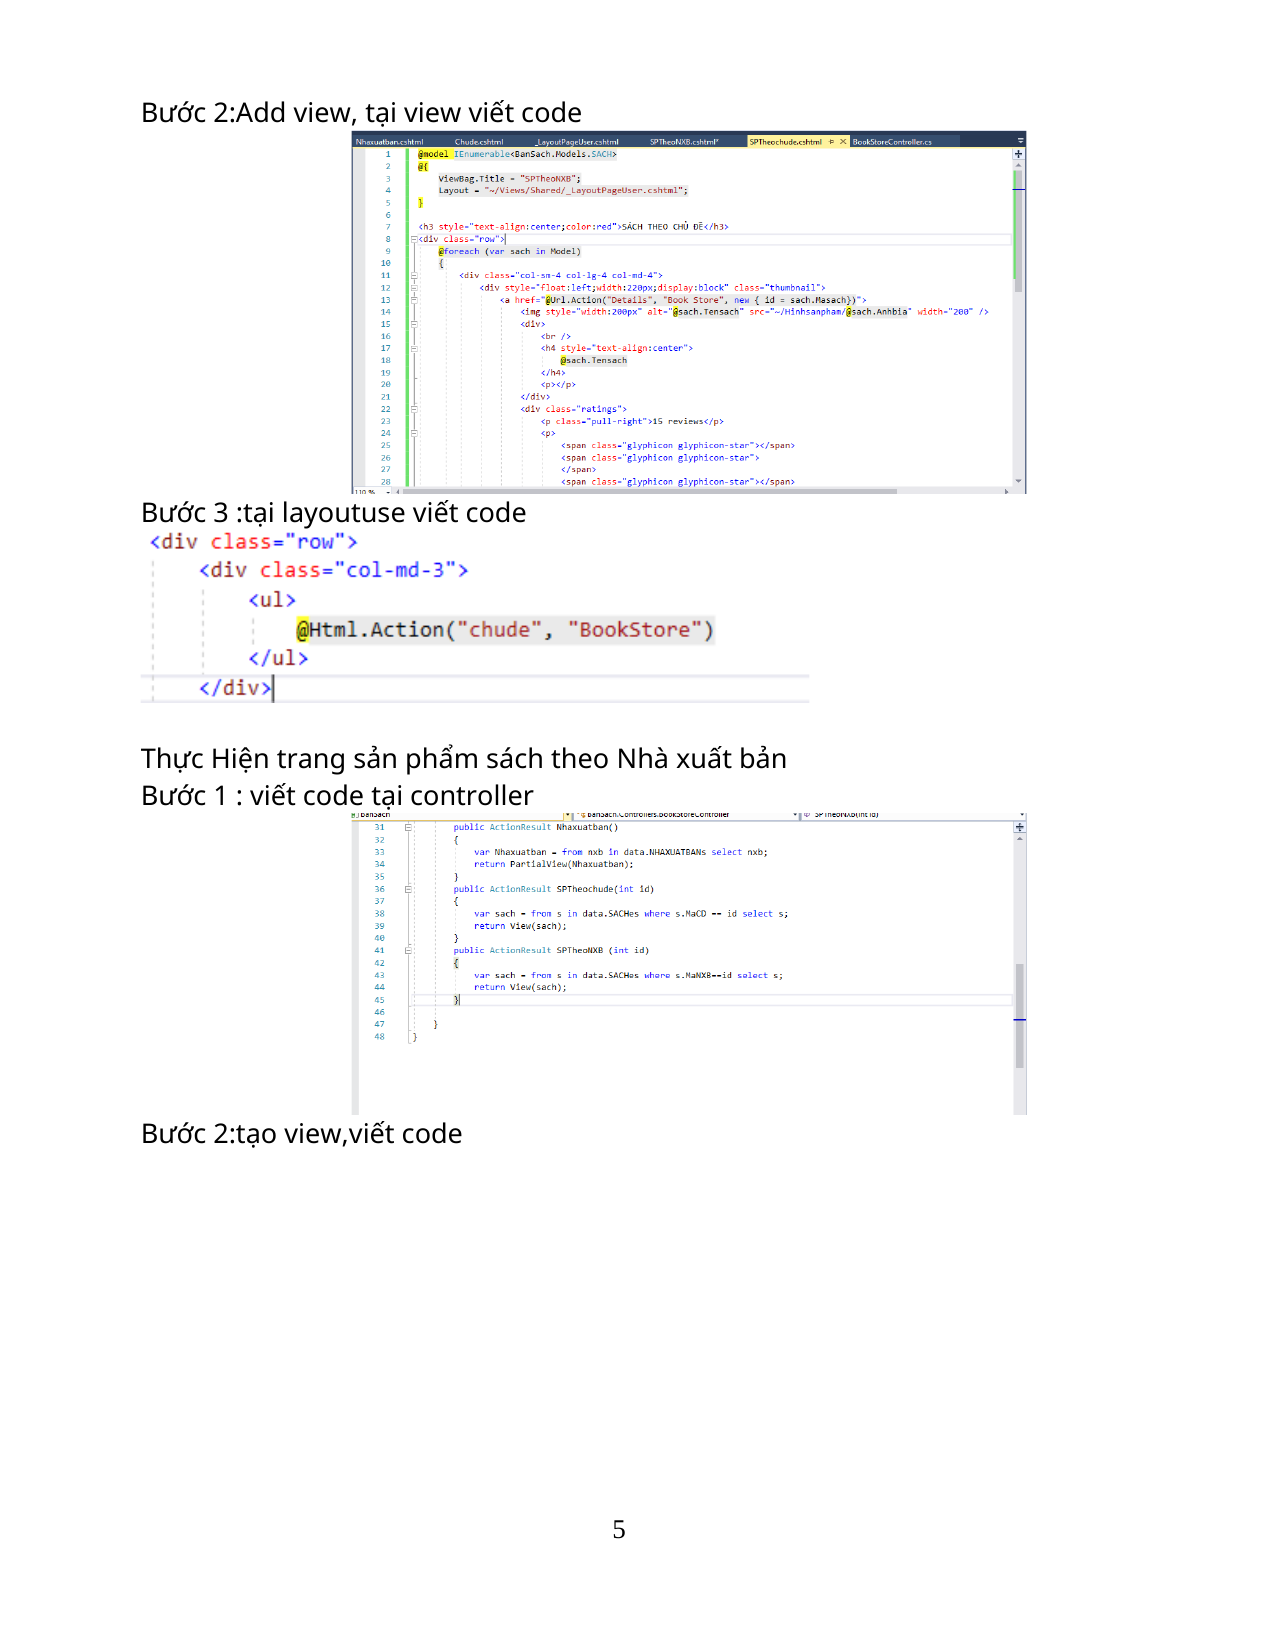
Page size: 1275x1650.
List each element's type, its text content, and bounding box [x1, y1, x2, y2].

list Thực Hiện trang sản phẩm sách theo Nhà xuất bản [47, 739, 1237, 776]
list Bước 2:tạo view,viết code [47, 1114, 1237, 1151]
list Bước 1 : viết code tại controller [47, 776, 1237, 813]
list Bước 3 :tại layoutuse viết code [47, 494, 1237, 531]
list Bước 2:Add view, tại view viết code [47, 94, 1237, 131]
